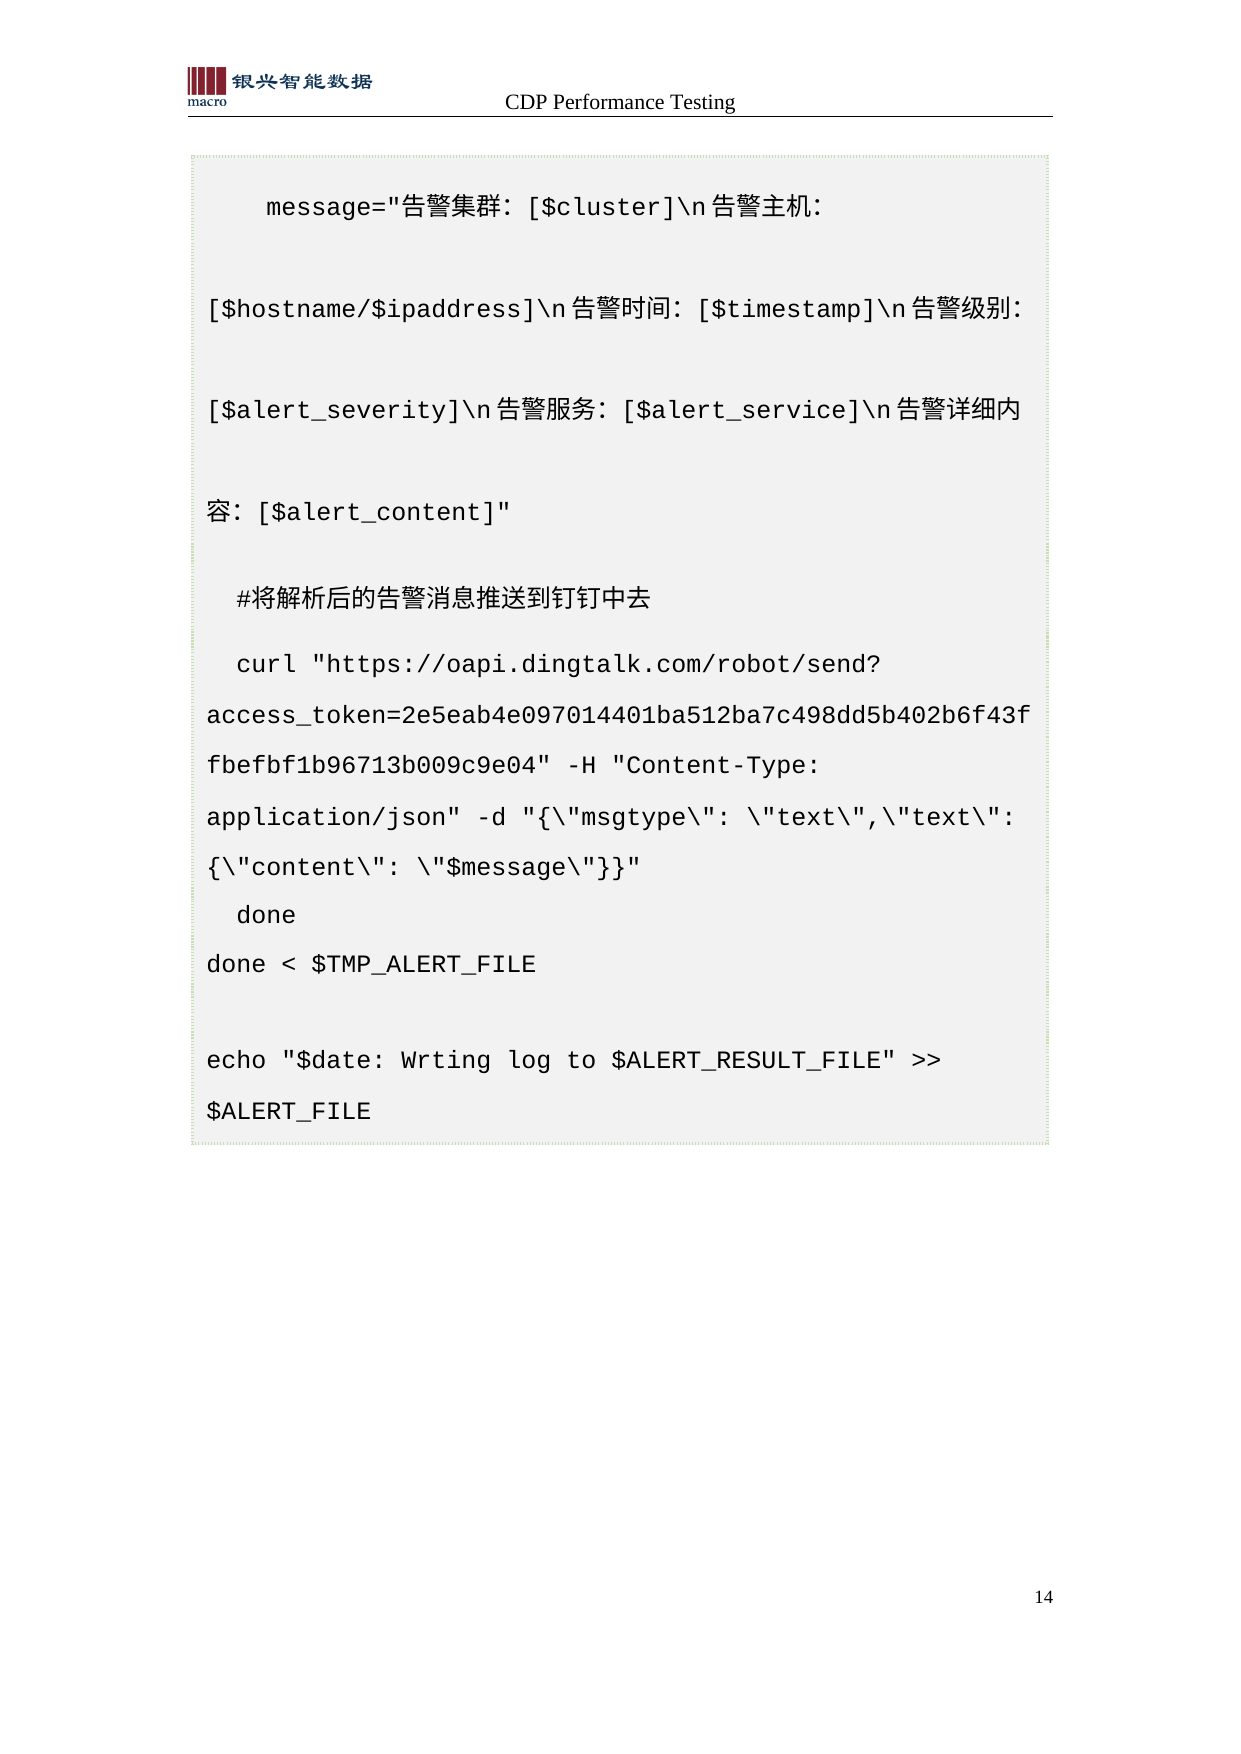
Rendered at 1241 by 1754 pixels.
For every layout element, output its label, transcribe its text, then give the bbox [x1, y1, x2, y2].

text done < $TMP_ALERT_FILE [191, 933, 1049, 981]
text curl "https://oapi.dingtalk.com/robot/send?access_token=2e5eab4e097014401ba512ba7c498dd5b402b6f43ffbefbf1b96713b009c9e04" -H "Content-Type: application/json" -d "{\"msgtype\": \"text\",\"text\": {\"content\": \"$message\"}}" [191, 633, 1049, 885]
picture [187, 67, 373, 106]
text #将解析后的告警消息推送到钉钉中去 [191, 547, 1049, 630]
text message="告警集群：[$cluster]\n告警主机：[$hostname/$ipaddress]\n告警时间：[$timestamp]\n告警级别：[$alert_severity]\n告警服务：[$alert_service]\n告警详细内容：[$alert_content]" [191, 155, 1049, 544]
text done [191, 885, 1049, 933]
text echo "$date: Wrting log to $ALERT_RESULT_FILE" >> $ALERT_FILE [191, 1029, 1049, 1145]
